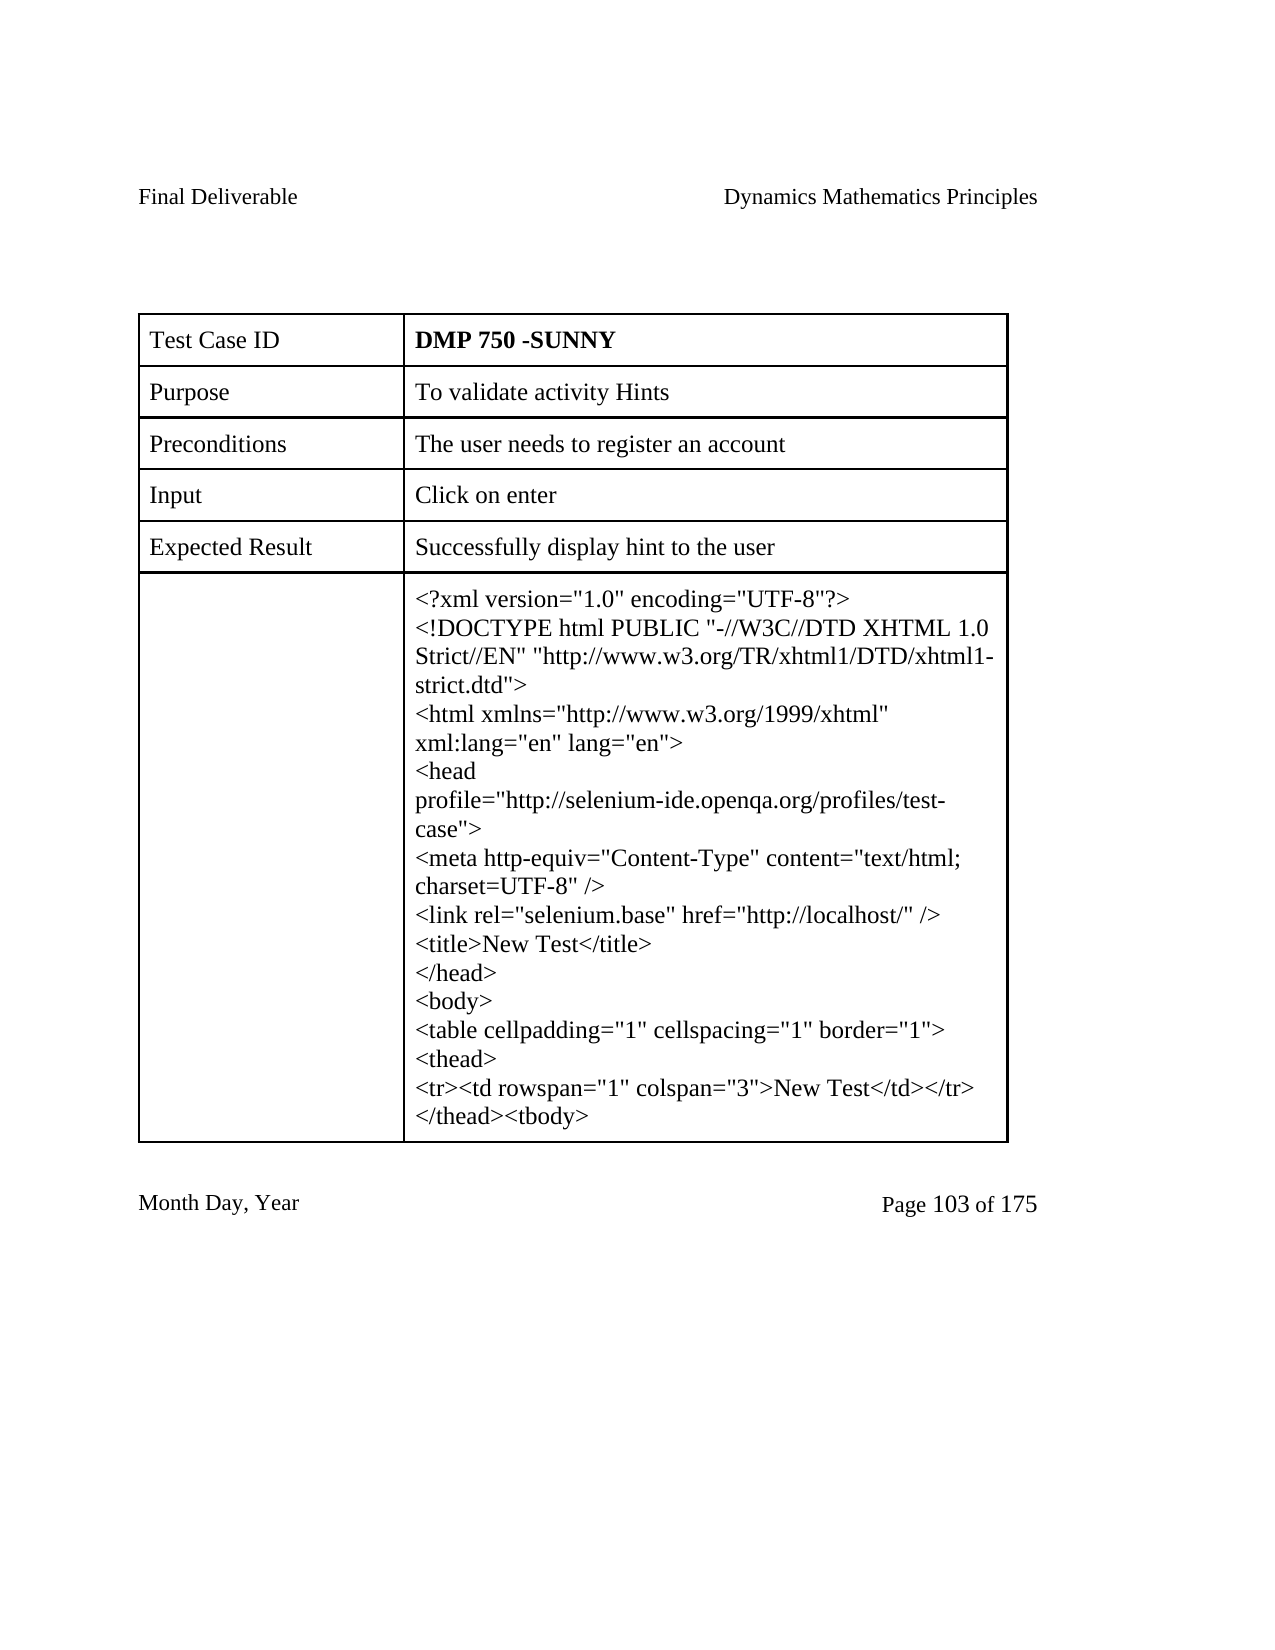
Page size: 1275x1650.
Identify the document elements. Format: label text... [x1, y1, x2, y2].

table_cell Expected Result [140, 522, 403, 571]
table_header Test Case ID [140, 315, 403, 365]
table_header DMP 750 -SUNNY [405, 315, 1006, 365]
table_cell Input [140, 470, 403, 520]
table_cell [140, 574, 403, 1141]
table_cell To validate activity Hints [405, 367, 1006, 416]
table_cell Preconditions [140, 419, 403, 468]
table_cell Successfully display hint to the user [405, 522, 1006, 571]
table_cell <?xml version="1.0" encoding="UTF-8"?> <!DOCTYPE html PUBLIC "-//W3C//DTD XHTML 1.0 Strict//EN" "http://www.w3.org/TR/xhtml1/DTD/xhtml1-strict.dtd"> <html xmlns="http://www.w3.org/1999/xhtml" xml:lang="en" lang="en"> <head profile="http://selenium-ide.openqa.org/profiles/test-case"> <meta http-equiv="Content-Type" content="text/html; charset=UTF-8" /> <link rel="selenium.base" href="http://localhost/" /> <title>New Test</title> </head> <body> <table cellpadding="1" cellspacing="1" border="1"> <thead> <tr><td rowspan="1" colspan="3">New Test</td></tr> </thead><tbody> <tr> <td>open</td> <td>/DynaMathVersion1.4/hints.php</td> <td></td> </tr> <tr> <td>click</td> <td>css=#wrapper &gt; p &gt; a</td> <td></td> </tr> <tr> <td>click</td> <td>link=here</td> <td></td> </tr> <tr> <td>click</td> <td>xpath=(//a[contains(text(),'here')])[5]</td> <td></td> </tr> <tr> <td>click</td> <td>xpath=(//a[contains(text(),'here')])[2]</td> <td></td> </tr> <tr> <td>click</td> <td>xpath=(//a[contains(text(),'here')])[6]</td> <td></td> </tr> <tr> <td>click</td> <td>xpath=(//a[contains(text(),'here')])[3]</td> <td></td> </tr> </tbody></table> </body> </html> [405, 574, 1006, 1141]
table_cell Purpose [140, 367, 403, 416]
table_cell Click on enter [405, 470, 1006, 520]
table_cell The user needs to register an account [405, 419, 1006, 468]
